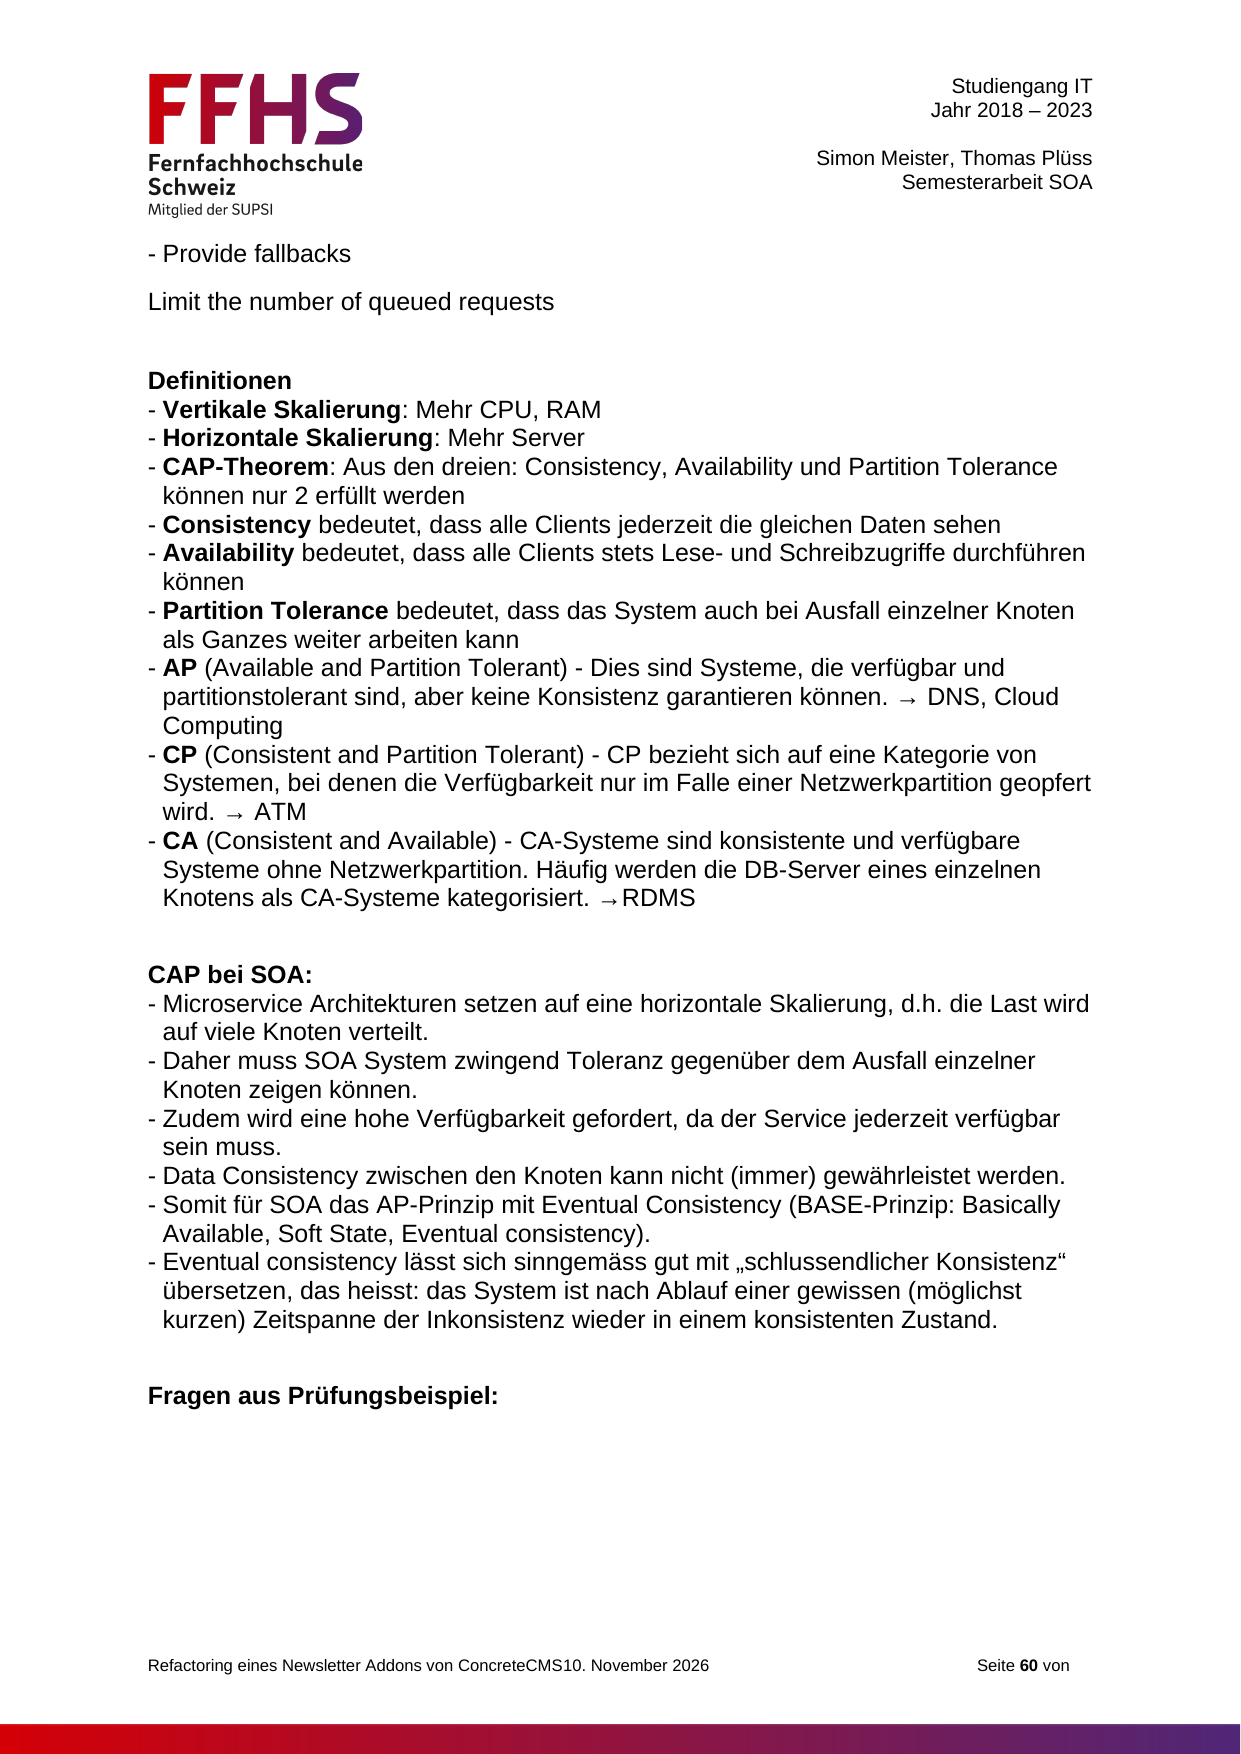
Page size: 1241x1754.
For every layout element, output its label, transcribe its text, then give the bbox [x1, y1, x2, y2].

picture [0, 1724, 1241, 1754]
list CP (Consistent and Partition Tolerant) - CP bezieht sich auf eine Kategorie von Systemen, bei denen die Verfügbarkeit nur im Falle einer Netzwerkpartition geopfert wird. → ATM [148, 740, 1092, 826]
list Somit für SOA das AP-Prinzip mit Eventual Consistency (BASE-Prinzip: Basically Available, Soft State, Eventual consistency). [148, 1190, 1092, 1247]
list Daher muss SOA System zwingend Toleranz gegenüber dem Ausfall einzelner Knoten zeigen können. [148, 1046, 1092, 1104]
list Consistency bedeutet, dass alle Clients jederzeit die gleichen Daten sehen [148, 510, 1092, 538]
list Data Consistency zwischen den Knoten kann nicht (immer) gewährleistet werden. [148, 1161, 1092, 1190]
text Fragen aus Prüfungsbeispiel: [148, 1381, 1092, 1410]
list Zudem wird eine hohe Verfügbarkeit gefordert, da der Service jederzeit verfügbar sein muss. [148, 1104, 1092, 1161]
list Vertikale Skalierung: Mehr CPU, RAM [148, 395, 1092, 423]
list Availability bedeutet, dass alle Clients stets Lese- und Schreibzugriffe durchführen können [148, 538, 1092, 596]
list Horizontale Skalierung: Mehr Server [148, 423, 1092, 452]
list Eventual consistency lässt sich sinngemäss gut mit „schlussendlicher Konsistenz“ übersetzen, das heisst: das System ist nach Ablauf einer gewissen (möglichst kurzen) Zeitspanne der Inkonsistenz wieder in einem konsistenten Zustand. [148, 1247, 1092, 1334]
list CA (Consistent and Available) - CA-Systeme sind konsistente und verfügbare Systeme ohne Netzwerkpartition. Häufig werden die DB-Server eines einzelnen Knotens als CA-Systeme kategorisiert. →RDMS [148, 826, 1092, 912]
text Definitionen [148, 366, 1092, 395]
text Limit the number of queued requests [148, 287, 1092, 347]
list CAP-Theorem: Aus den dreien: Consistency, Availability und Partition Tolerance können nur 2 erfüllt werden [148, 452, 1092, 510]
list Partition Tolerance bedeutet, dass das System auch bei Ausfall einzelner Knoten als Ganzes weiter arbeiten kann [148, 596, 1092, 653]
text CAP bei SOA: [148, 960, 1092, 989]
picture [148, 73, 363, 218]
list AP (Available and Partition Tolerant) - Dies sind Systeme, die verfügbar und partitionstolerant sind, aber keine Konsistenz garantieren können. → DNS, Cloud Computing [148, 653, 1092, 740]
list Microservice Architekturen setzen auf eine horizontale Skalierung, d.h. die Last wird auf viele Knoten verteilt. [148, 989, 1092, 1046]
list Provide fallbacks [148, 239, 1092, 268]
